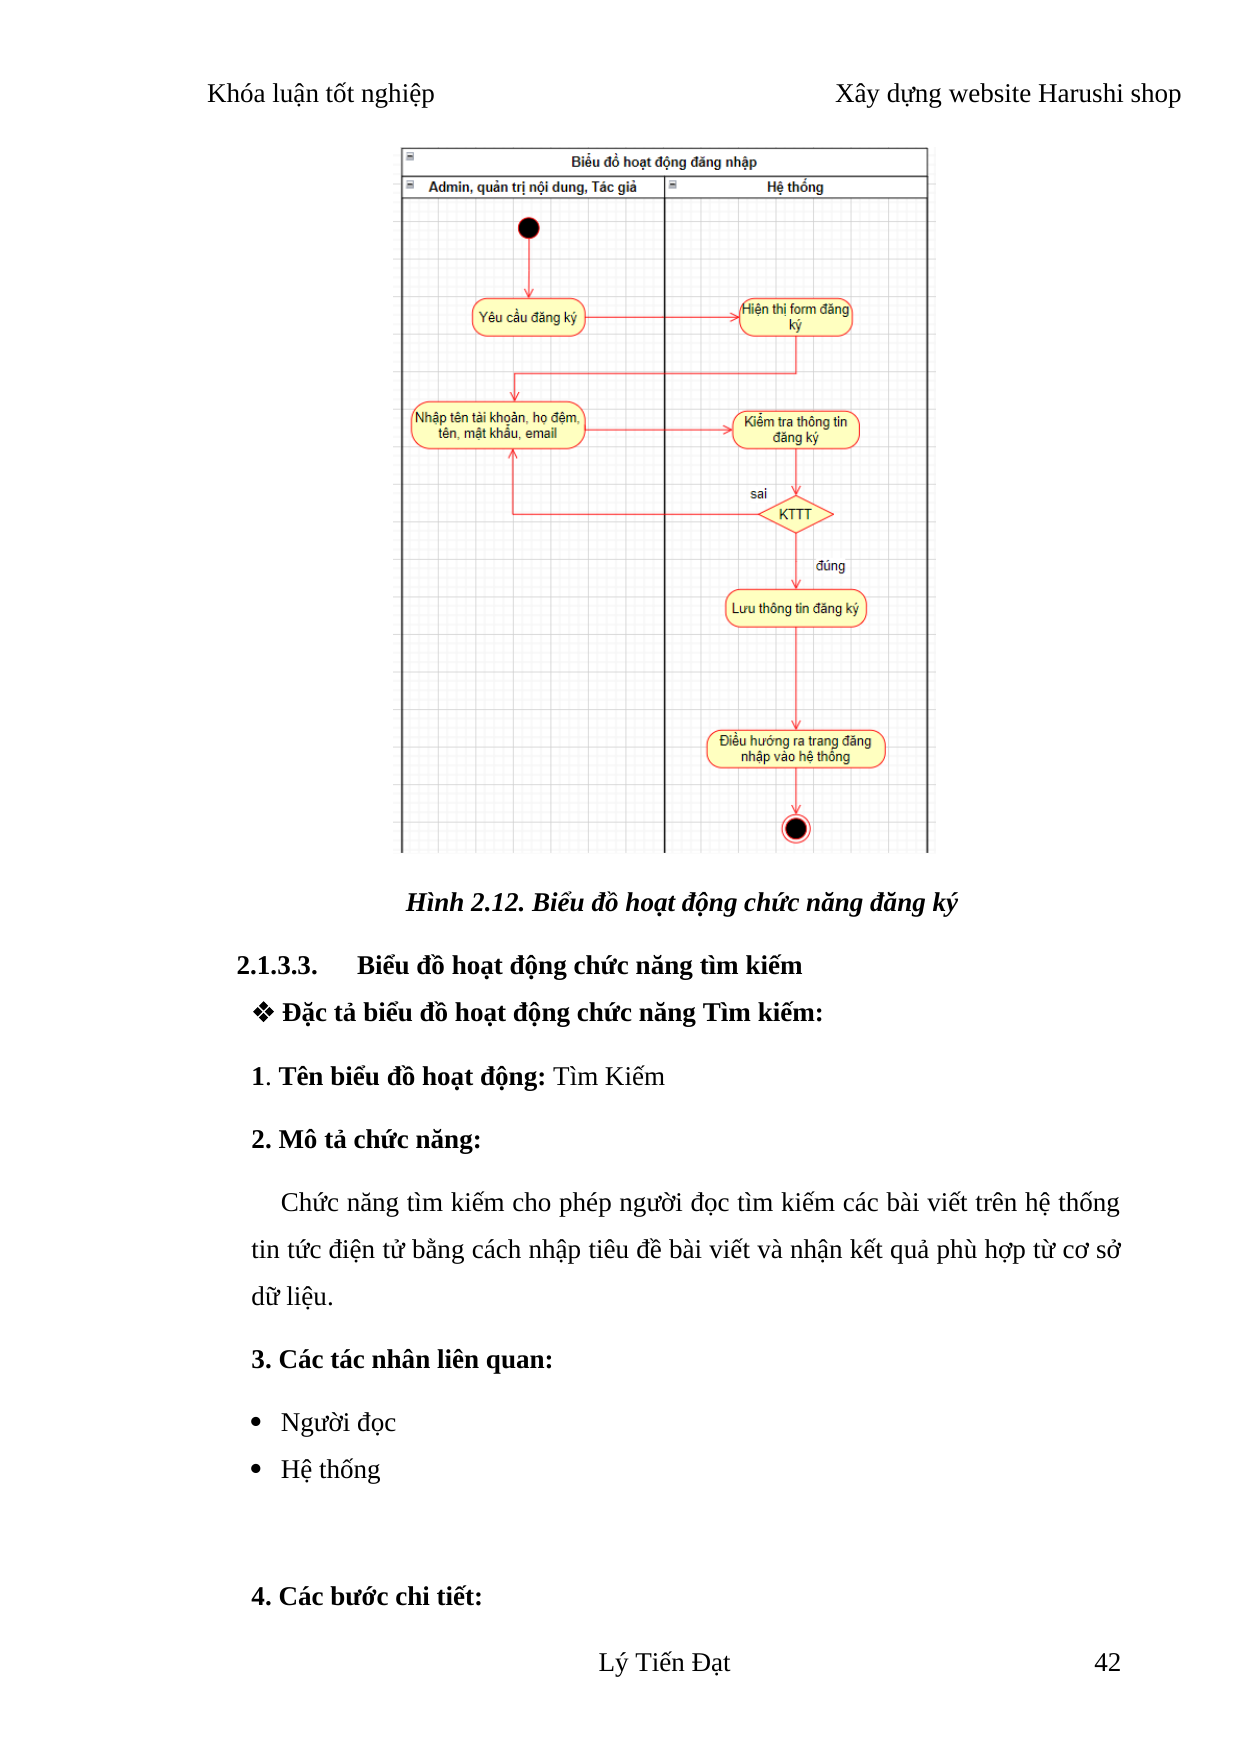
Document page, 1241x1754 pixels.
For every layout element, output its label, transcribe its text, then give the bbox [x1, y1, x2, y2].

text 1. Tên biểu đồ hoạt động: Tìm Kiếm [207, 1060, 1122, 1091]
text 4. Các bước chi tiết: [207, 1580, 1122, 1611]
text Chức năng tìm kiếm cho phép người đọc tìm kiếm các bài viết trên hệ thống tin tức điện tử bằng cách nhập tiêu đề bài viết và nhận kết quả phù hợp từ cơ sở dữ liệu. [251, 1186, 1122, 1311]
list Hệ thống [251, 1453, 1122, 1484]
text Hình 2.12. Biểu đồ hoạt động chức năng đăng ký [244, 886, 1122, 917]
subtitle Biểu đồ hoạt động chức năng tìm kiếm [236, 949, 1122, 981]
text 2. Mô tả chức năng: [207, 1123, 1122, 1154]
picture [393, 147, 936, 854]
list Đặc tả biểu đồ hoạt động chức năng Tìm kiếm: [251, 996, 1122, 1027]
list Người đọc [251, 1406, 1122, 1438]
text 3. Các tác nhân liên quan: [207, 1343, 1122, 1374]
